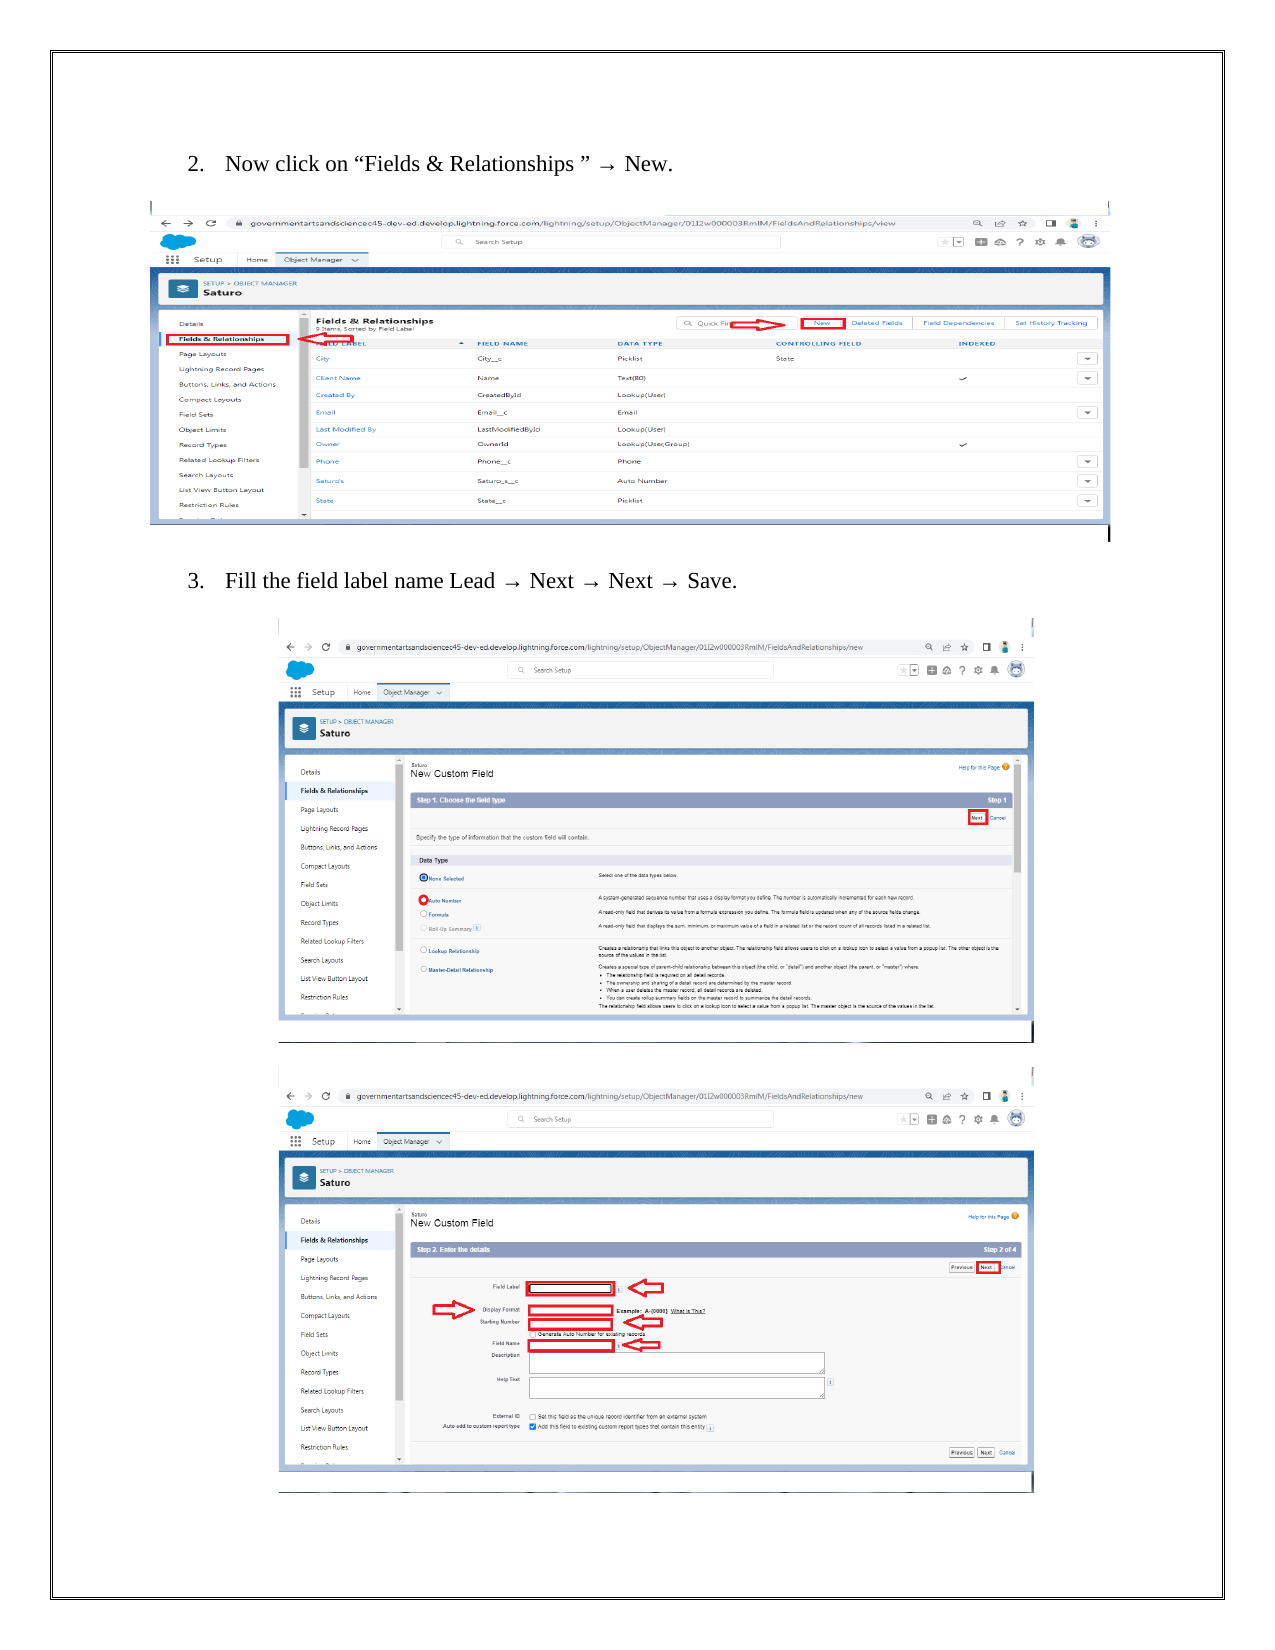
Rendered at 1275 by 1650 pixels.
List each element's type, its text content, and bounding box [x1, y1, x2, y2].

picture [150, 201, 1111, 542]
list Fill the field label name Lead → Next → Next → Save. [187, 567, 1125, 593]
picture [278, 618, 1034, 1043]
list Now click on “Fields & Relationships ” → New. [187, 150, 1125, 176]
picture [278, 1067, 1034, 1493]
